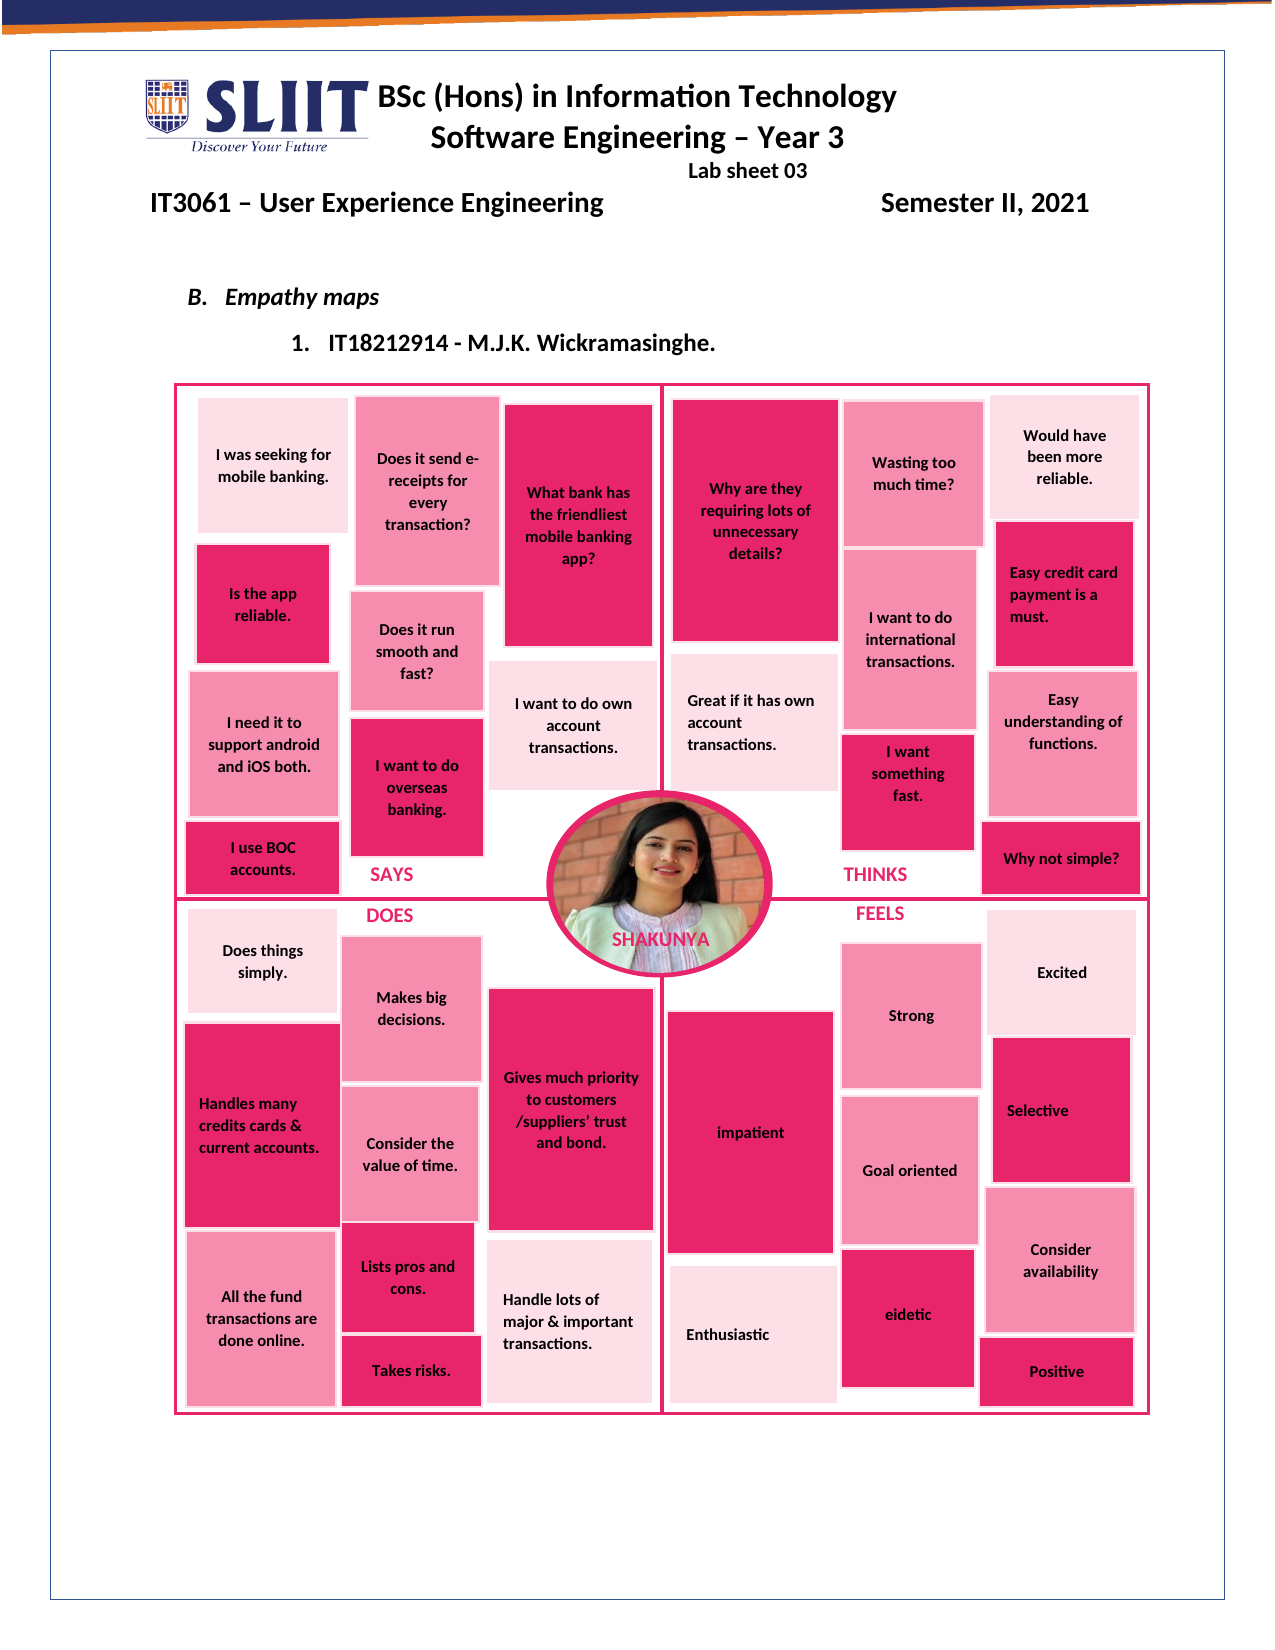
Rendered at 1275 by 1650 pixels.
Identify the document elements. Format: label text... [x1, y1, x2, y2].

picture [553, 797, 764, 973]
picture [143, 76, 369, 156]
list IT18212914 - M.J.K. Wickramasinghe. [291, 327, 1125, 357]
picture [3, 0, 1271, 40]
list Empathy maps [187, 281, 1125, 312]
